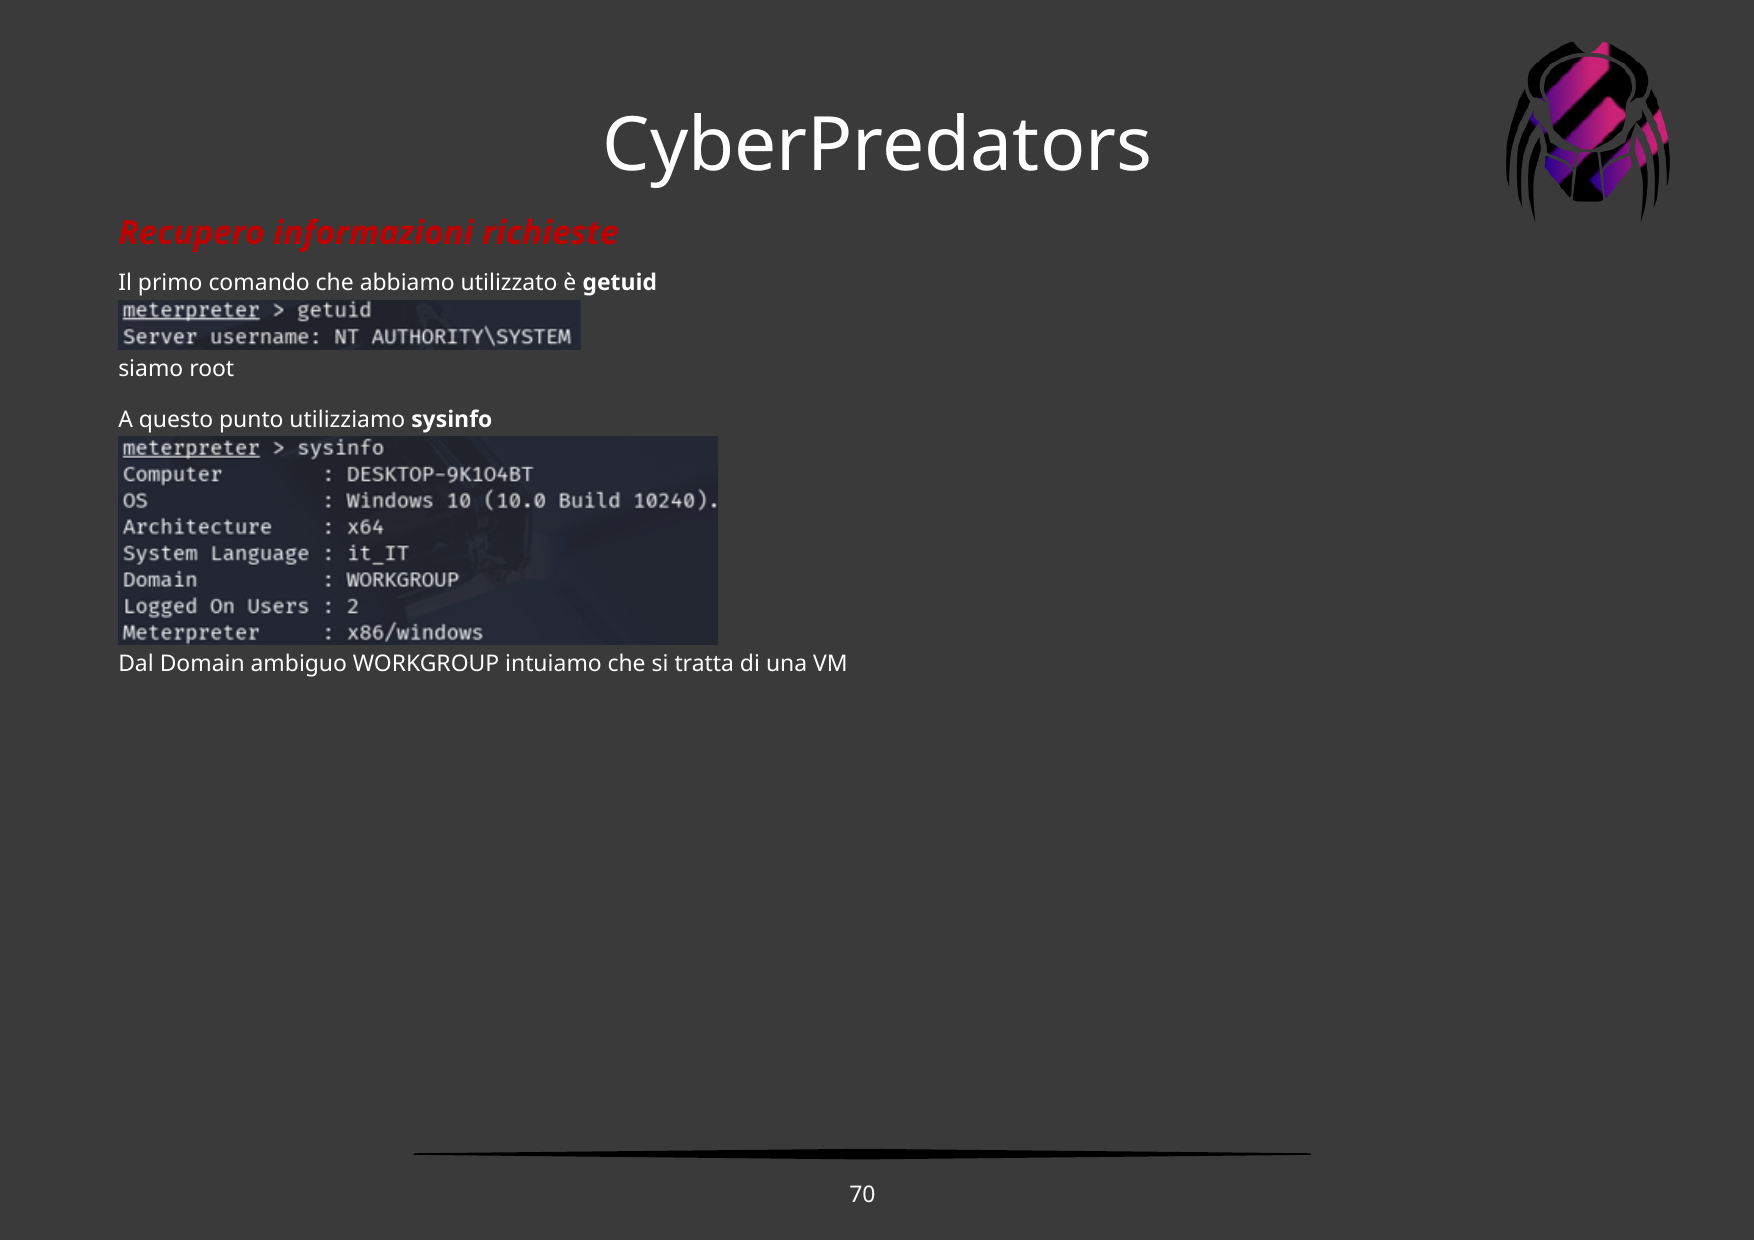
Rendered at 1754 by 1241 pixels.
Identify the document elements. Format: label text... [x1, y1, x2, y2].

picture [118, 436, 719, 645]
picture [118, 300, 581, 350]
picture [1496, 40, 1679, 224]
subtitle Recupero informazioni richieste [118, 209, 1606, 254]
text Il primo comando che abbiamo utilizzato è getuid siamo root [118, 266, 1606, 384]
